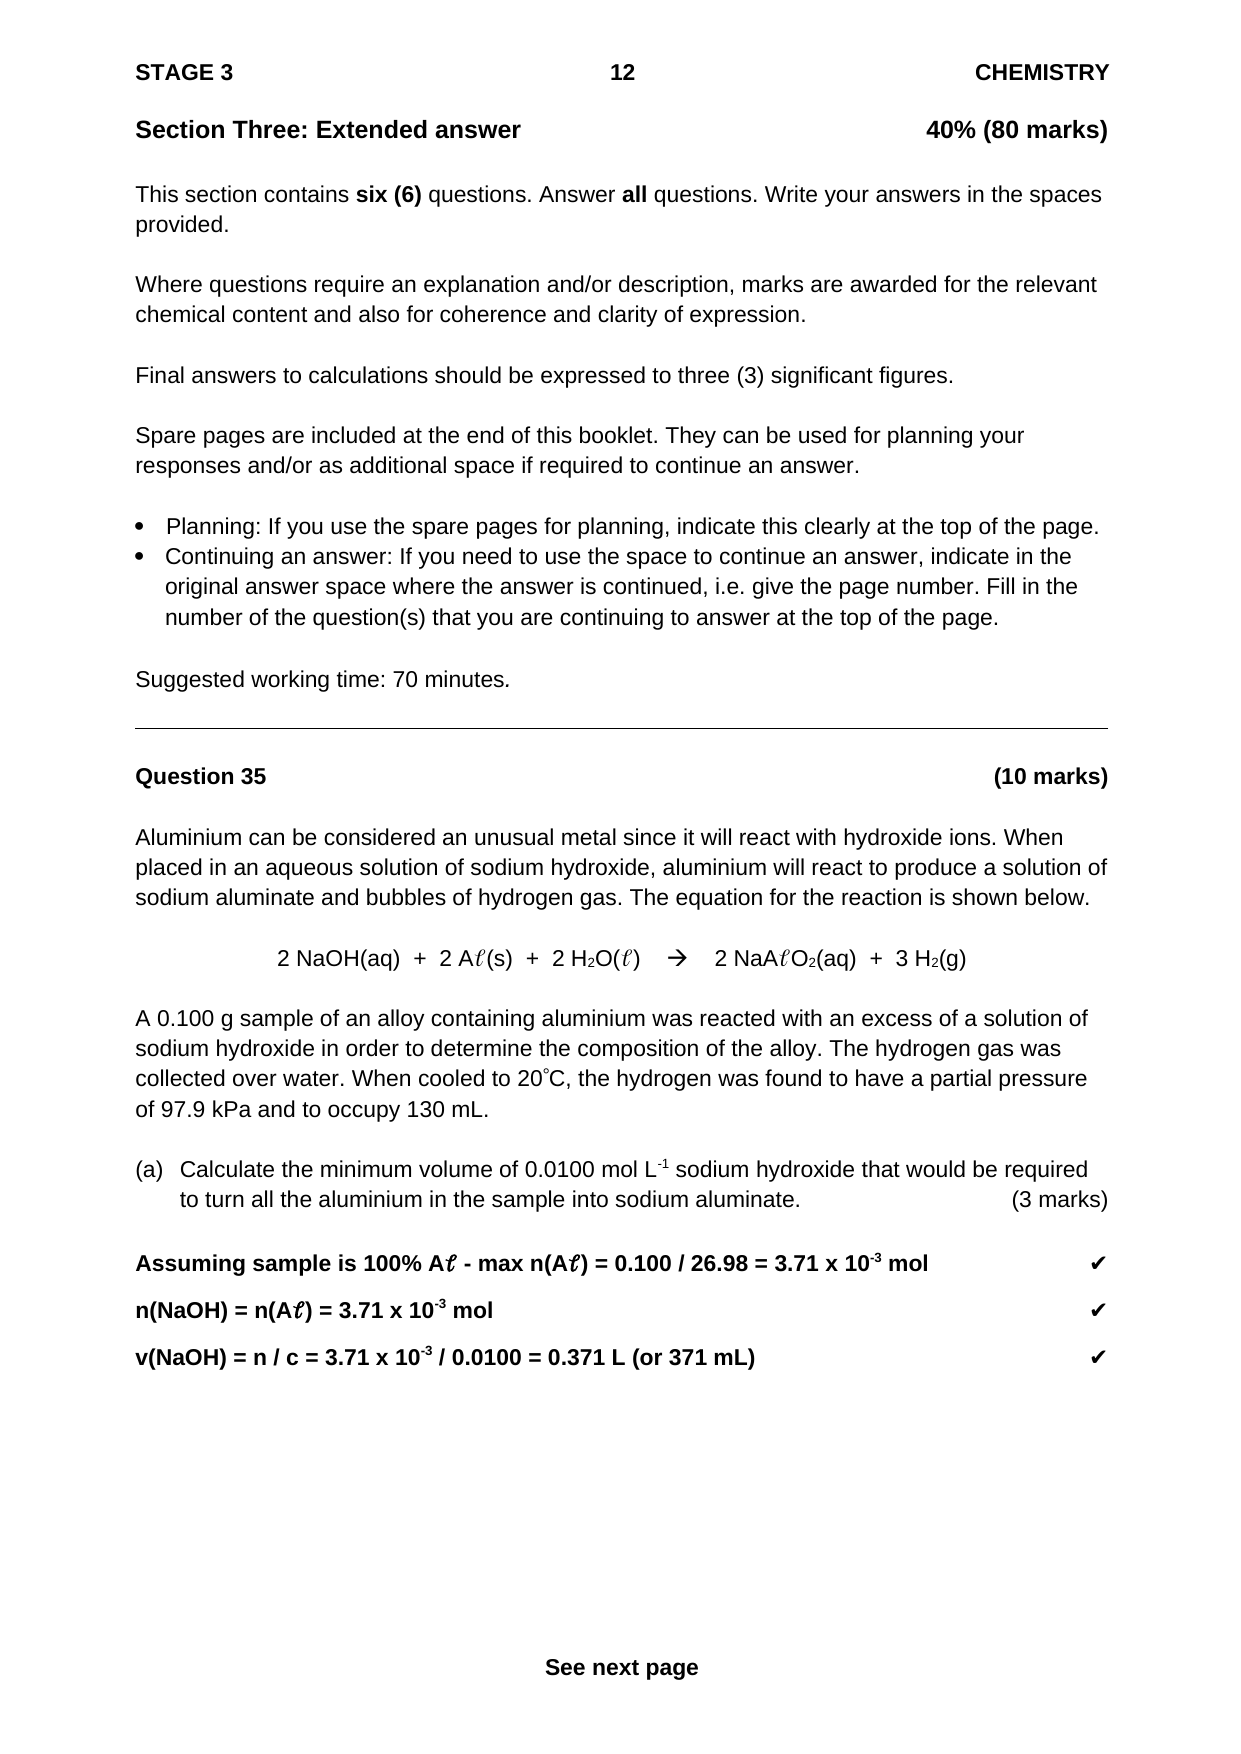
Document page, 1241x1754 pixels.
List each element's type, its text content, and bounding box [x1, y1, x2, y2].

text 2 NaOH(aq) + 2 A(s) + 2 H2O() 2 NaAO2(aq) + 3 H2(g) [135, 944, 1108, 971]
text chemical content and also for coherence and clarity of expression. [135, 301, 1108, 328]
text n(NaOH) = n(A) = 3.71 x 10-3 mol ✔ [135, 1293, 1108, 1325]
text number of the question(s) that you are continuing to answer at the top of the page. [135, 603, 1108, 630]
text Spare pages are included at the end of this booklet. They can be used for planning your [135, 422, 1108, 449]
text Final answers to calculations should be expressed to three (3) significant figures. [135, 362, 1108, 388]
text A 0.100 g sample of an alloy containing aluminium was reacted with an excess of a solution of sodium hydroxide in order to determine the composition of the alloy. The hydrogen gas was collected over water. When cooled to 20C, the hydrogen was found to have a partial pressure of 97.9 kPa and to occupy 130 mL. [135, 1005, 1108, 1122]
list Continuing an answer: If you need to use the space to continue an answer, indicate in the [135, 543, 1108, 569]
text Assuming sample is 100% A - max n(A) = 0.100 / 26.98 = 3.71 x 10-3 mol ✔ [135, 1247, 1108, 1278]
text Where questions require an explanation and/or description, marks are awarded for the relevant [135, 271, 1108, 298]
list Calculate the minimum volume of 0.0100 mol L-1 sodium hydroxide that would be required to turn all the aluminium in the sample into sodium aluminate. (3 marks) [135, 1156, 1108, 1213]
text responses and/or as additional space if required to continue an answer. [135, 452, 1108, 479]
text This section contains six (6) questions. Answer all questions. Write your answers in the spaces provided. [135, 181, 1108, 237]
text Question 35 (10 marks) [135, 763, 1108, 790]
text original answer space where the answer is continued, i.e. give the page number. Fill in the [135, 573, 1108, 600]
list Planning: If you use the spare pages for planning, indicate this clearly at the top of the page. [135, 513, 1108, 539]
text Suggested working time: 70 minutes. [135, 664, 1108, 693]
text Section Three: Extended answer 40% (80 marks) [135, 114, 1108, 143]
text v(NaOH) = n / c = 3.71 x 10-3 / 0.0100 = 0.371 L (or 371 mL) ✔ [135, 1340, 1108, 1372]
text Aluminium can be considered an unusual metal since it will react with hydroxide ions. When placed in an aqueous solution of sodium hydroxide, aluminium will react to produce a solution of sodium aluminate and bubbles of hydrogen gas. The equation for the reaction is shown below. [135, 824, 1108, 911]
